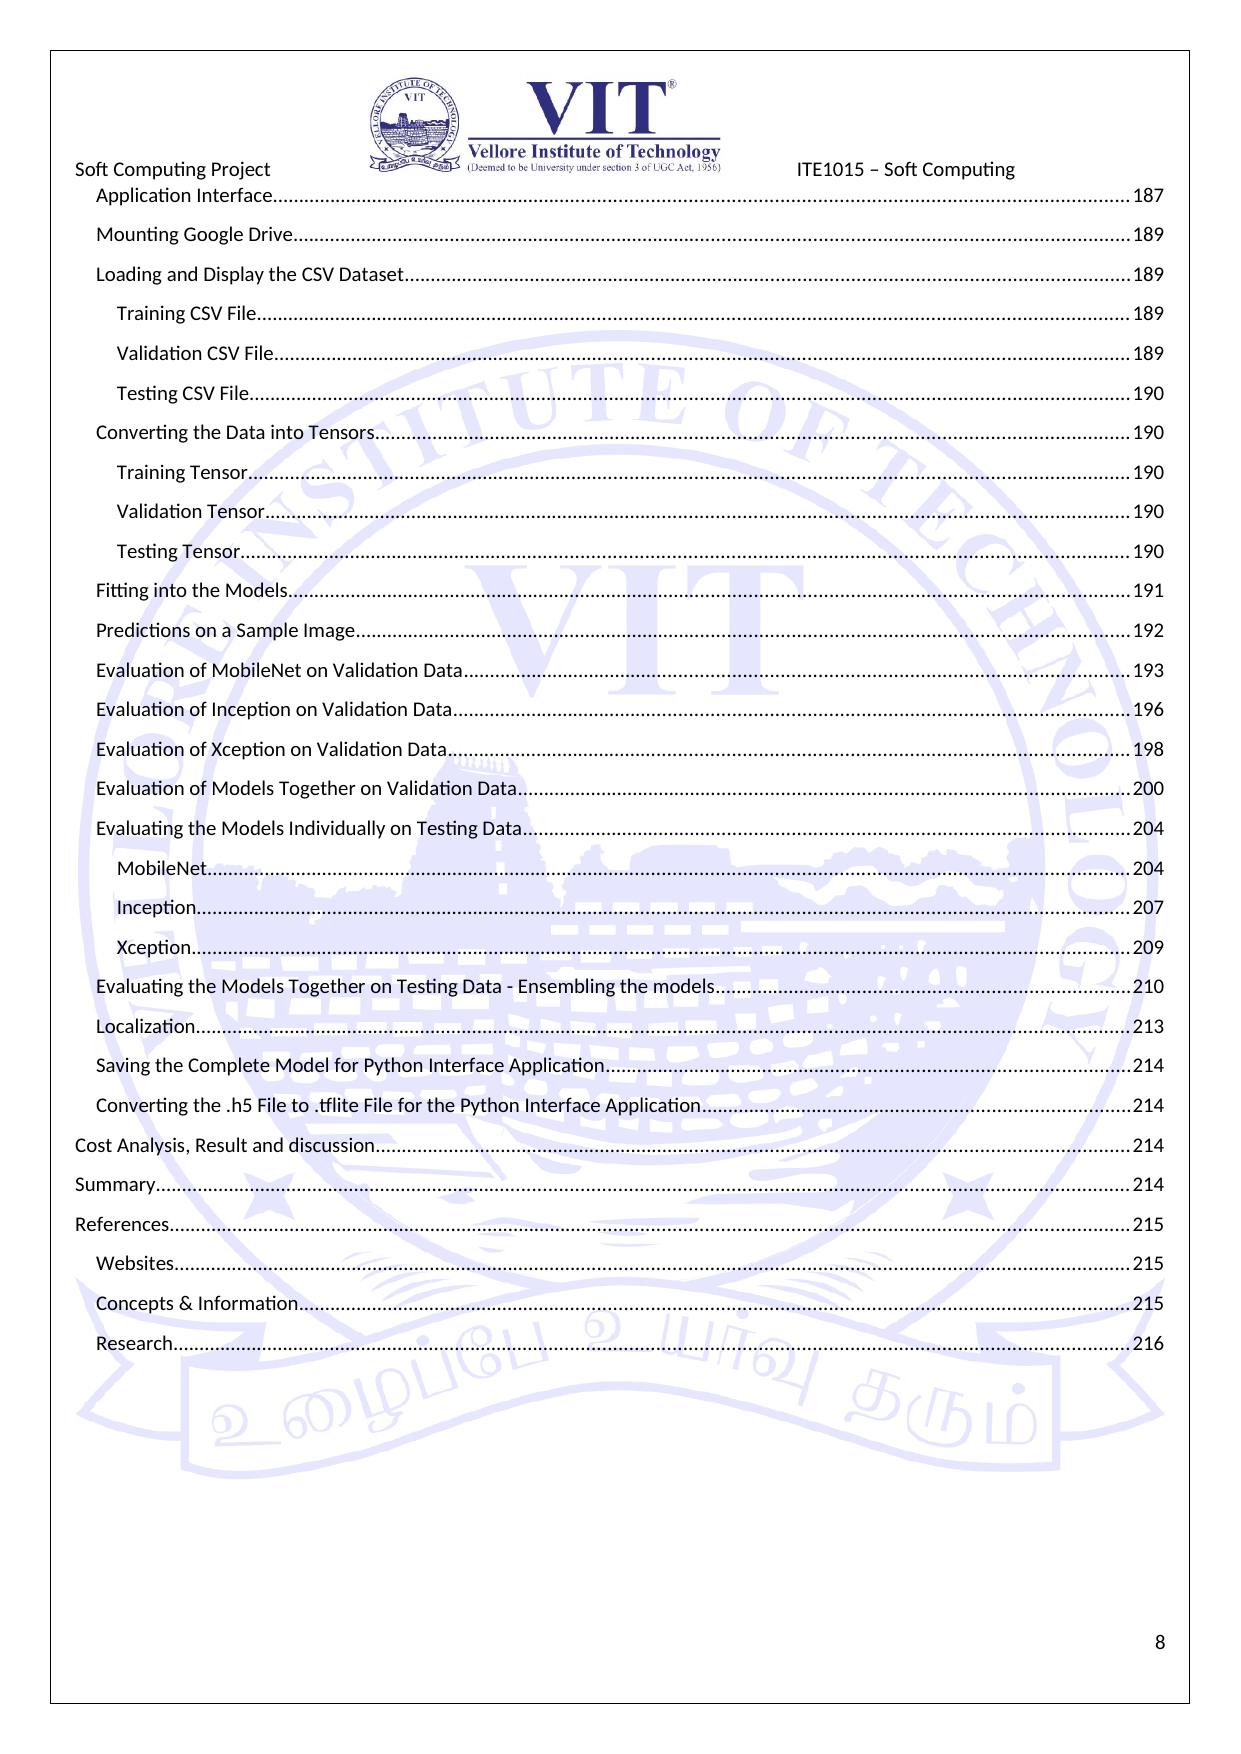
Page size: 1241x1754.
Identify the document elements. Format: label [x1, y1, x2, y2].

picture [362, 73, 728, 177]
